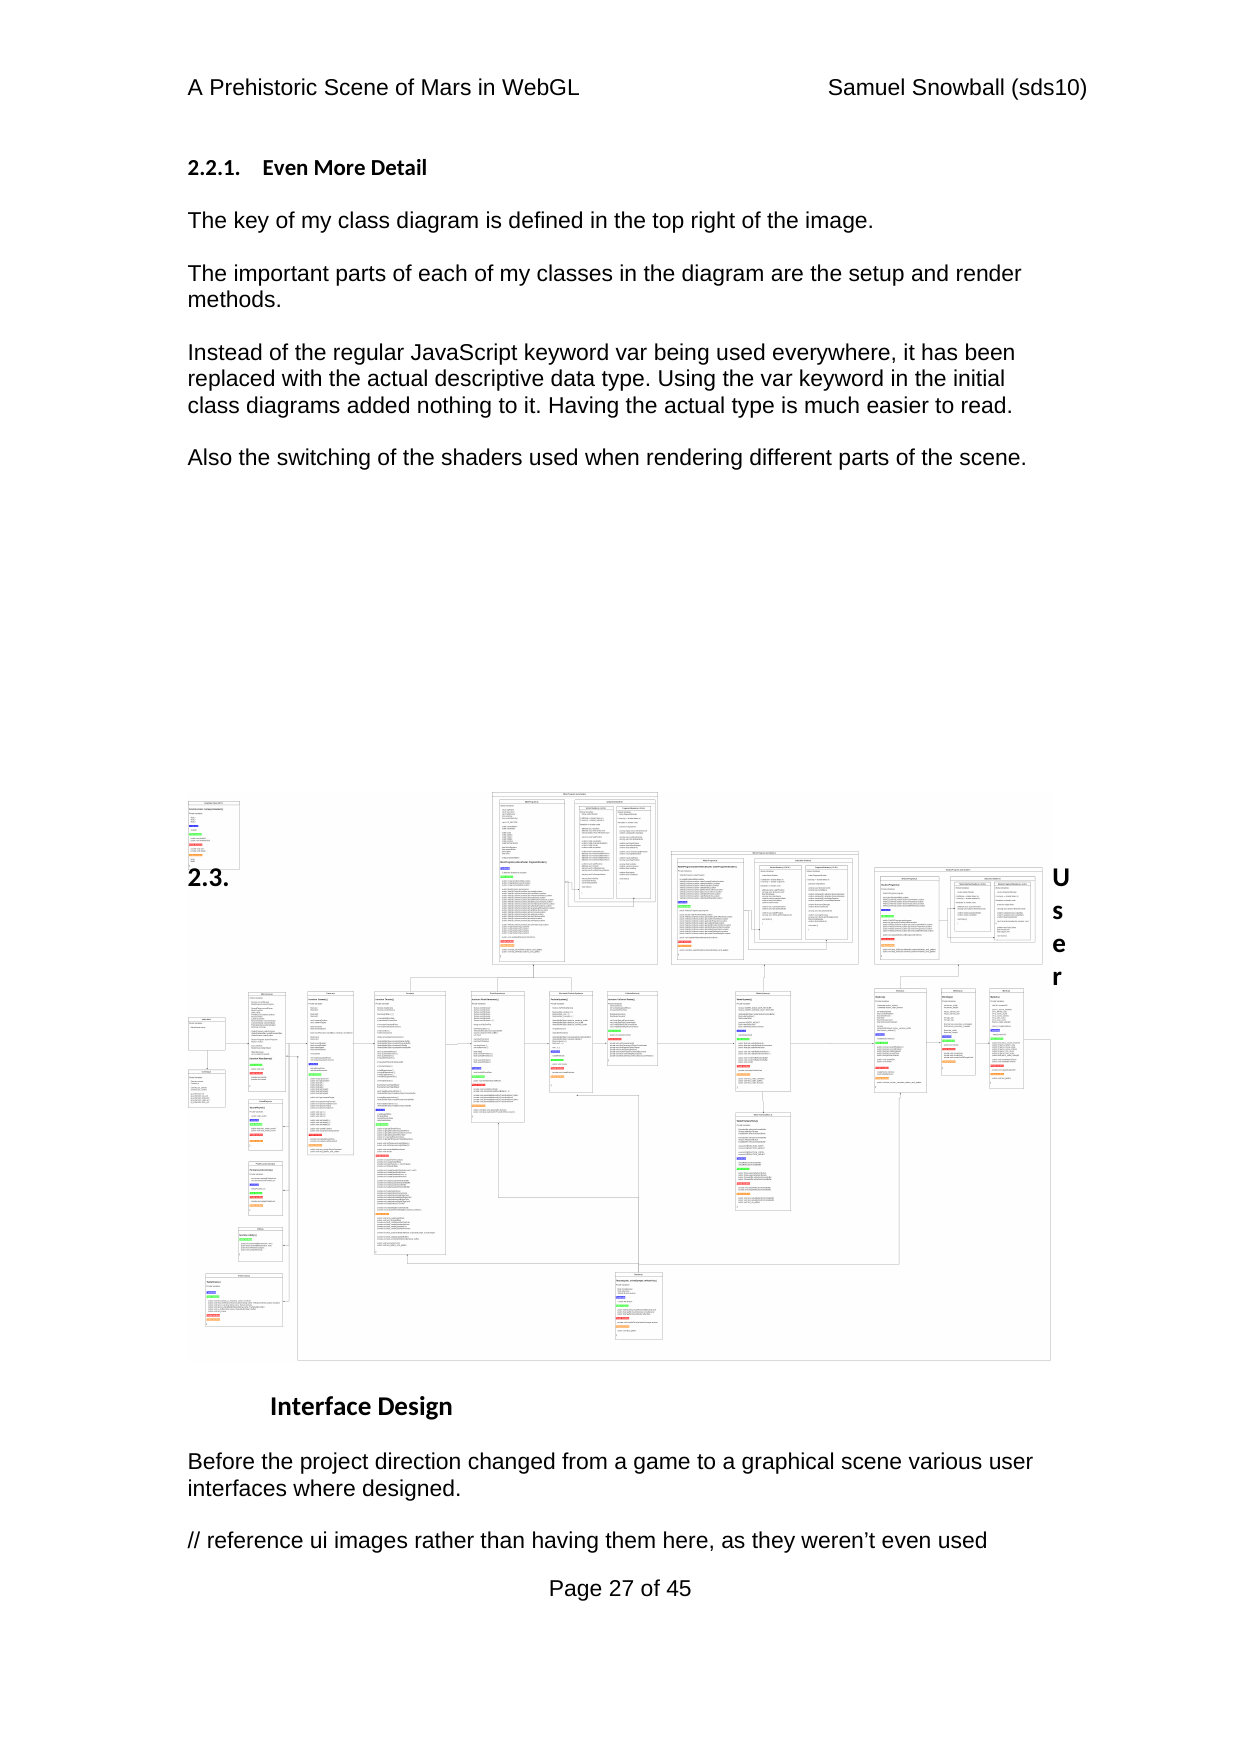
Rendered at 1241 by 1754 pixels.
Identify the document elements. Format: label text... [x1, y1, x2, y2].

text The key of my class diagram is defined in the top right of the image. [187, 207, 1053, 233]
text // reference ui images rather than having them here, as they weren’t even used [187, 1527, 1053, 1554]
subtitle User Interface Design [187, 861, 1053, 1422]
subtitle Even More Detail [187, 153, 1053, 181]
picture [188, 792, 1052, 861]
text Instead of the regular JavaScript keyword var being used everywhere, it has been replaced with the actual descriptive data type. Using the var keyword in the initial class diagrams added nothing to it. Having the actual type is much easier to read. [187, 339, 1053, 418]
text Before the project direction changed from a game to a graphical scene various user interfaces where designed. [187, 1448, 1053, 1501]
text Also the switching of the shaders used when rendering different parts of the scene. [187, 444, 1053, 471]
text The important parts of each of my classes in the diagram are the setup and render methods. [187, 260, 1053, 313]
